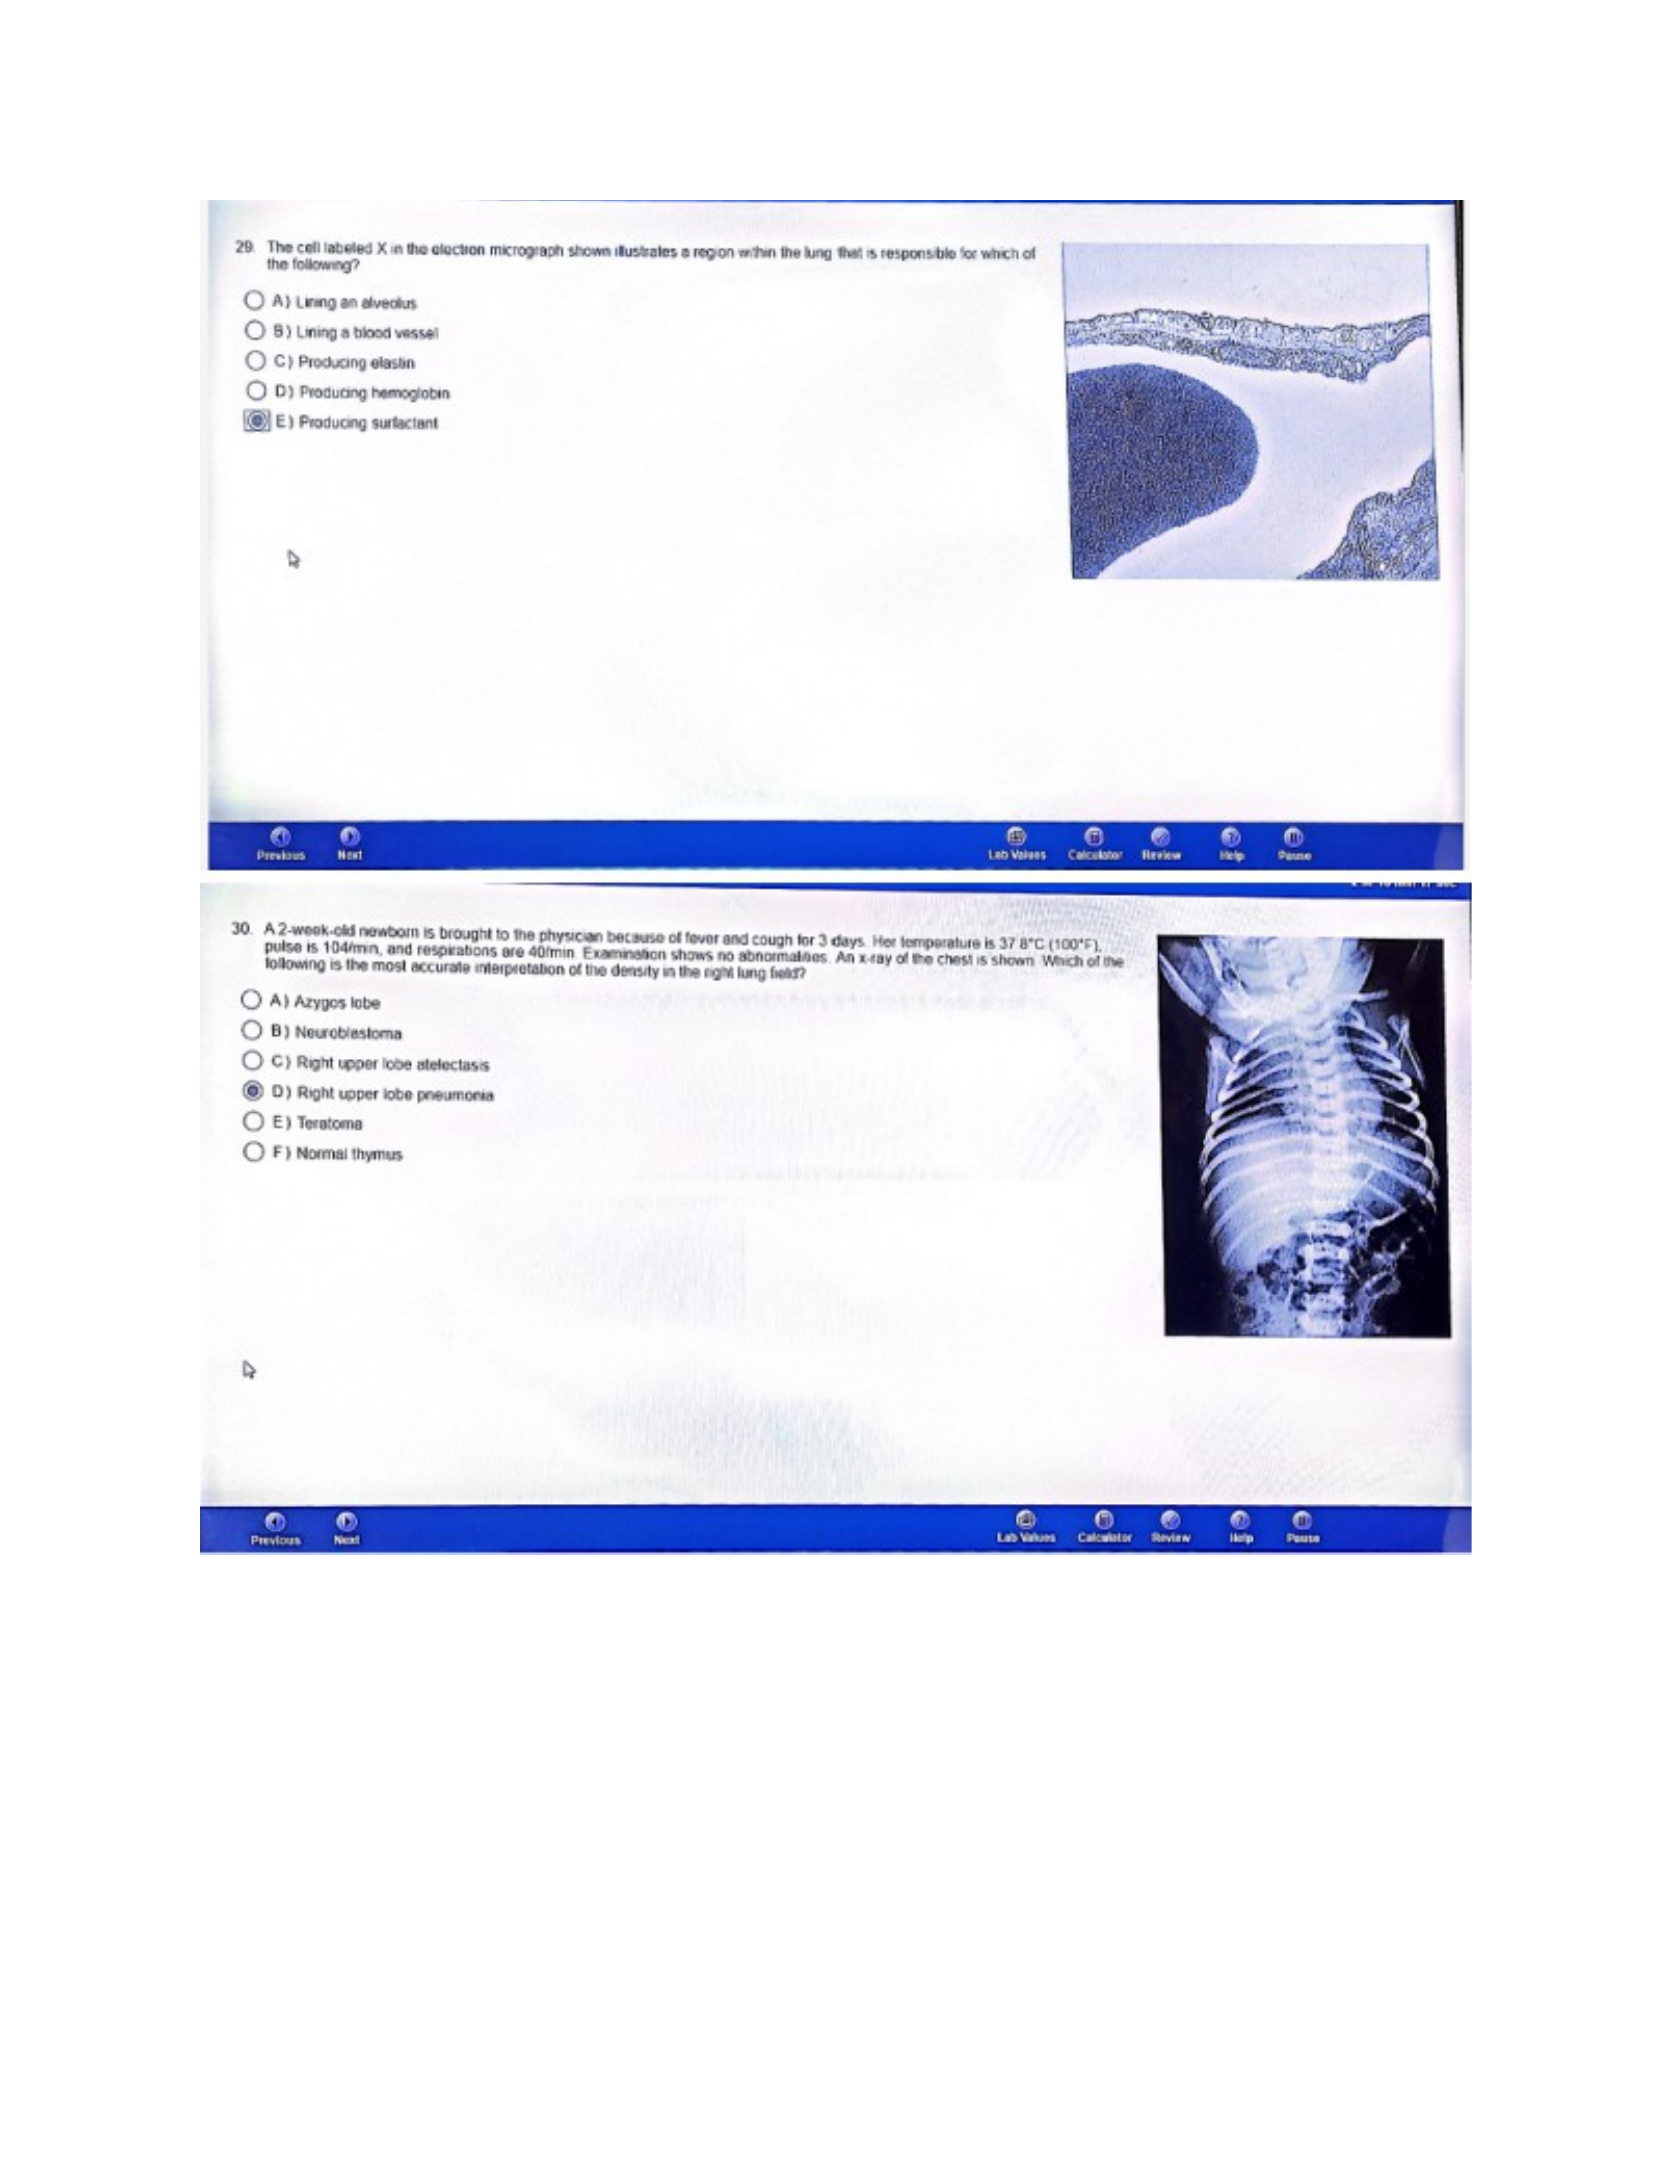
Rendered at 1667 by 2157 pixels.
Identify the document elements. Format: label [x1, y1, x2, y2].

picture [200, 200, 1472, 1555]
